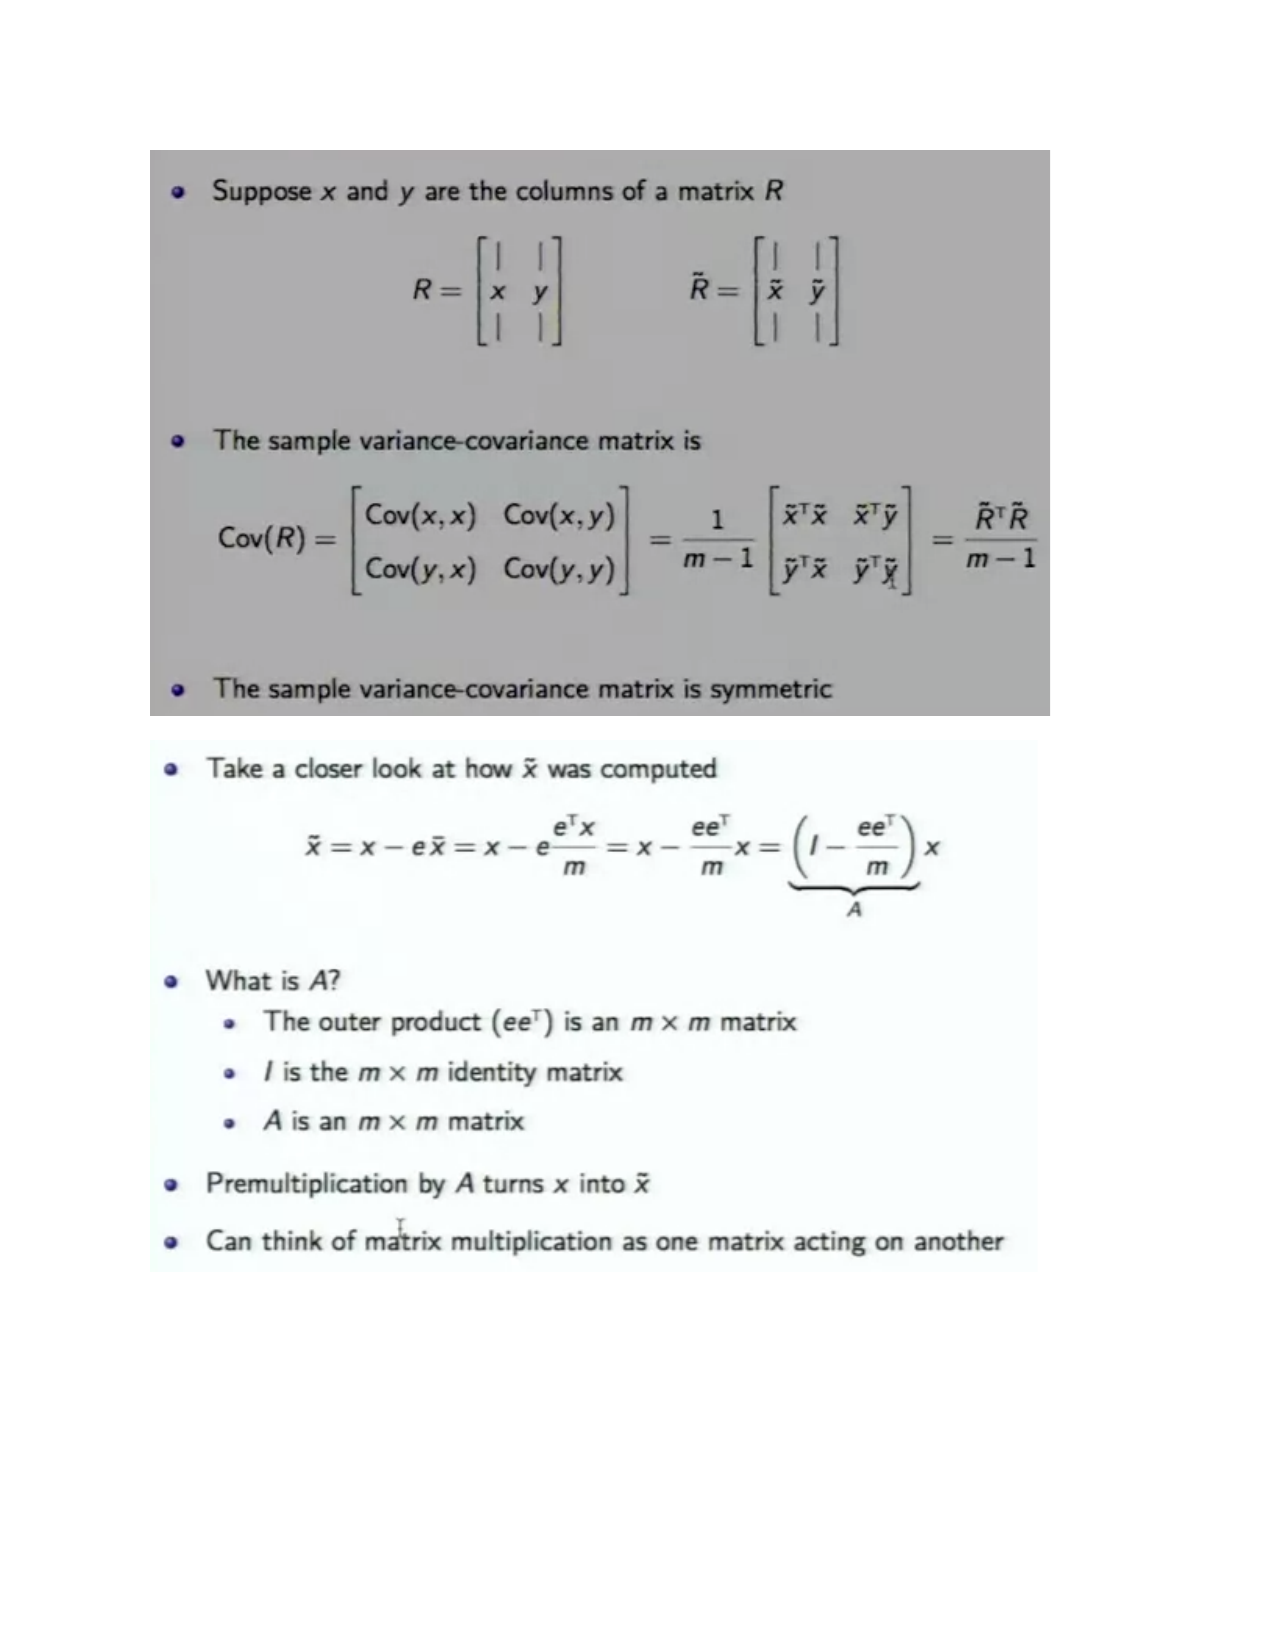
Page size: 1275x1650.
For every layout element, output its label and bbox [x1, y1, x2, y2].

picture [150, 740, 1038, 1272]
picture [150, 150, 1050, 716]
